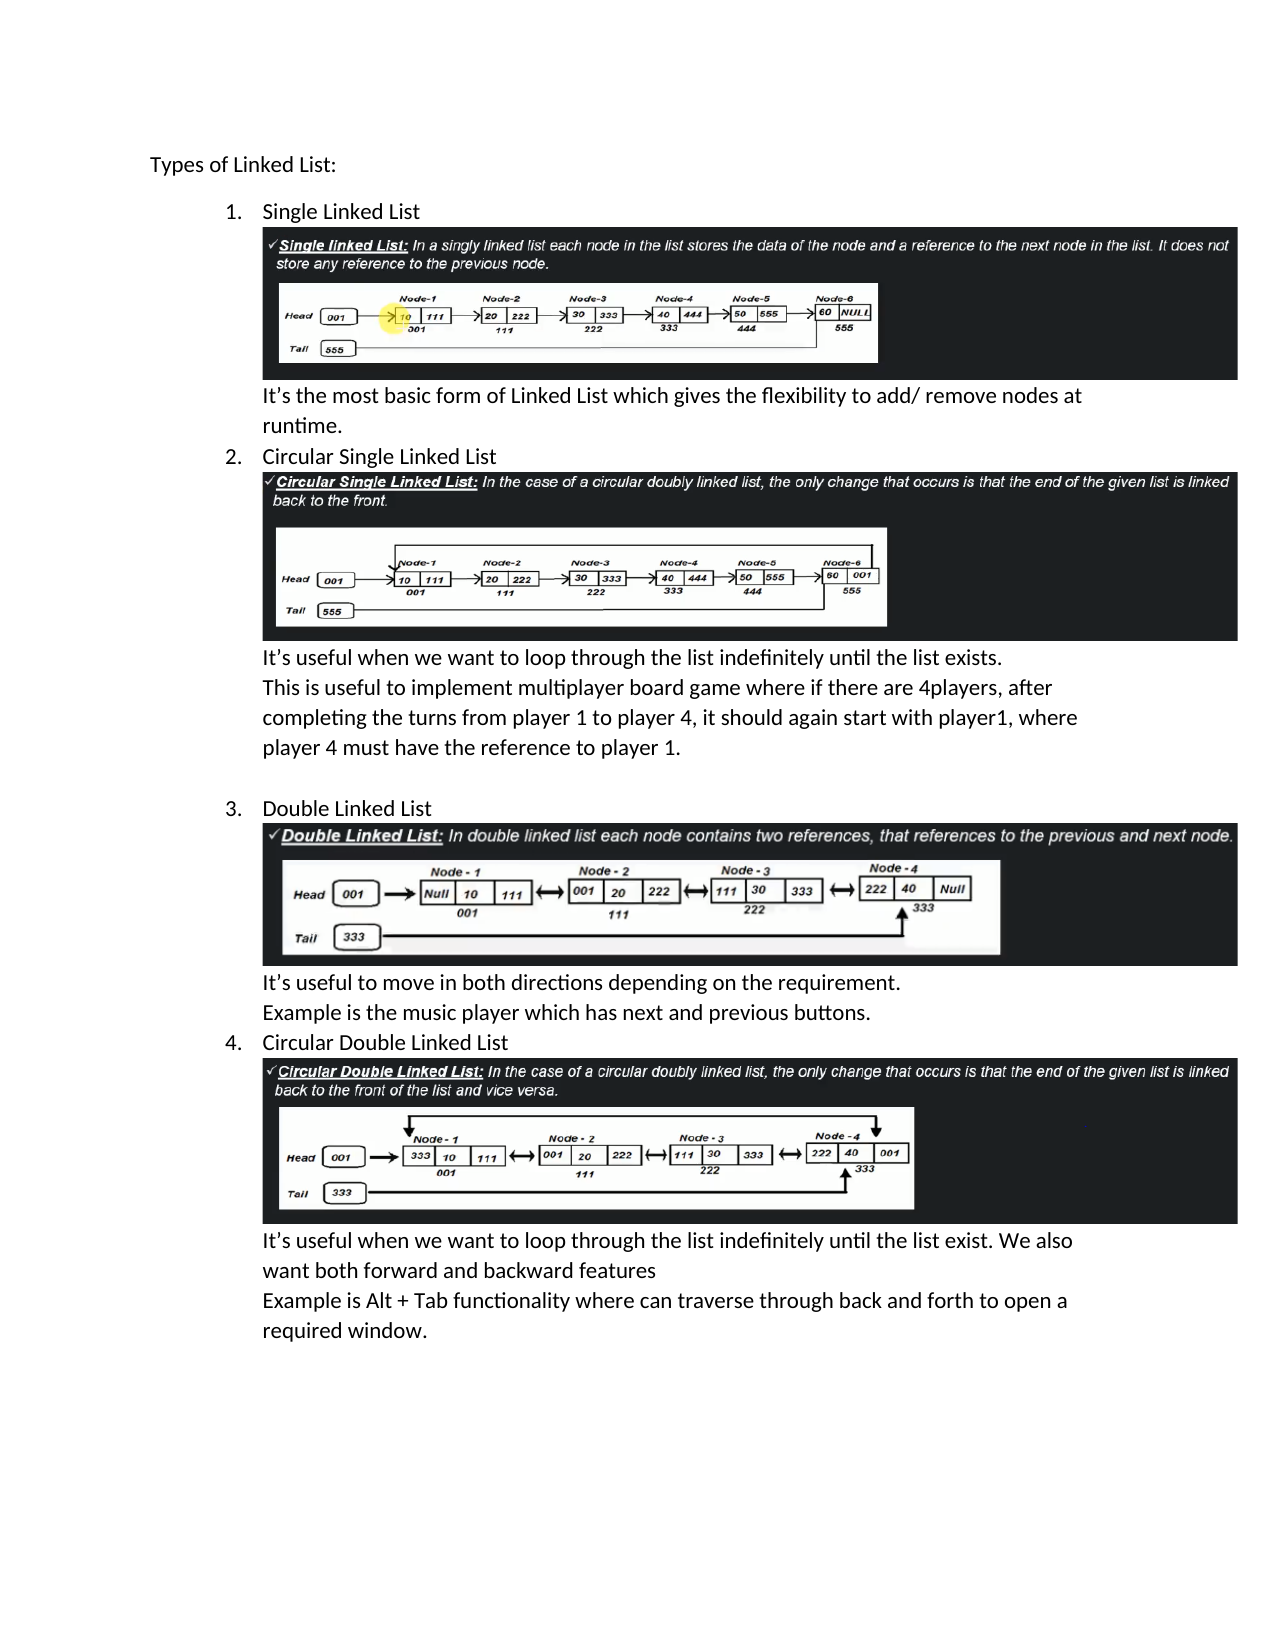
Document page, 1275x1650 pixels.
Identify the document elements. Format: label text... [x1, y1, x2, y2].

list Circular Single Linked List [225, 442, 1125, 470]
picture [262, 472, 1238, 641]
list It’s useful when we want to loop through the list indefinitely until the list exists. [262, 643, 1125, 671]
list This is useful to implement multiplayer board game where if there are 4players, after completing the turns from player 1 to player 4, it should again start with player1, where player 4 must have the reference to player 1. [262, 673, 1125, 761]
list Example is Alt + Tab functionality where can traverse through back and forth to open a required window. [262, 1286, 1125, 1344]
list It’s the most basic form of Linked List which gives the flexibility to add/ remove nodes at runtime. [262, 381, 1125, 440]
list Circular Double Linked List [225, 1028, 1125, 1056]
list Example is the music player which has next and previous buttons. [262, 998, 1125, 1026]
text Types of Linked List: [150, 150, 1125, 178]
list It’s useful when we want to loop through the list indefinitely until the list exist. We also want both forward and backward features [262, 1226, 1125, 1284]
picture [262, 823, 1238, 966]
list Single Linked List [225, 197, 1125, 225]
picture [262, 1058, 1238, 1224]
list Double Linked List [225, 794, 1125, 822]
list It’s useful to move in both directions depending on the requirement. [262, 968, 1125, 996]
picture [262, 227, 1238, 380]
